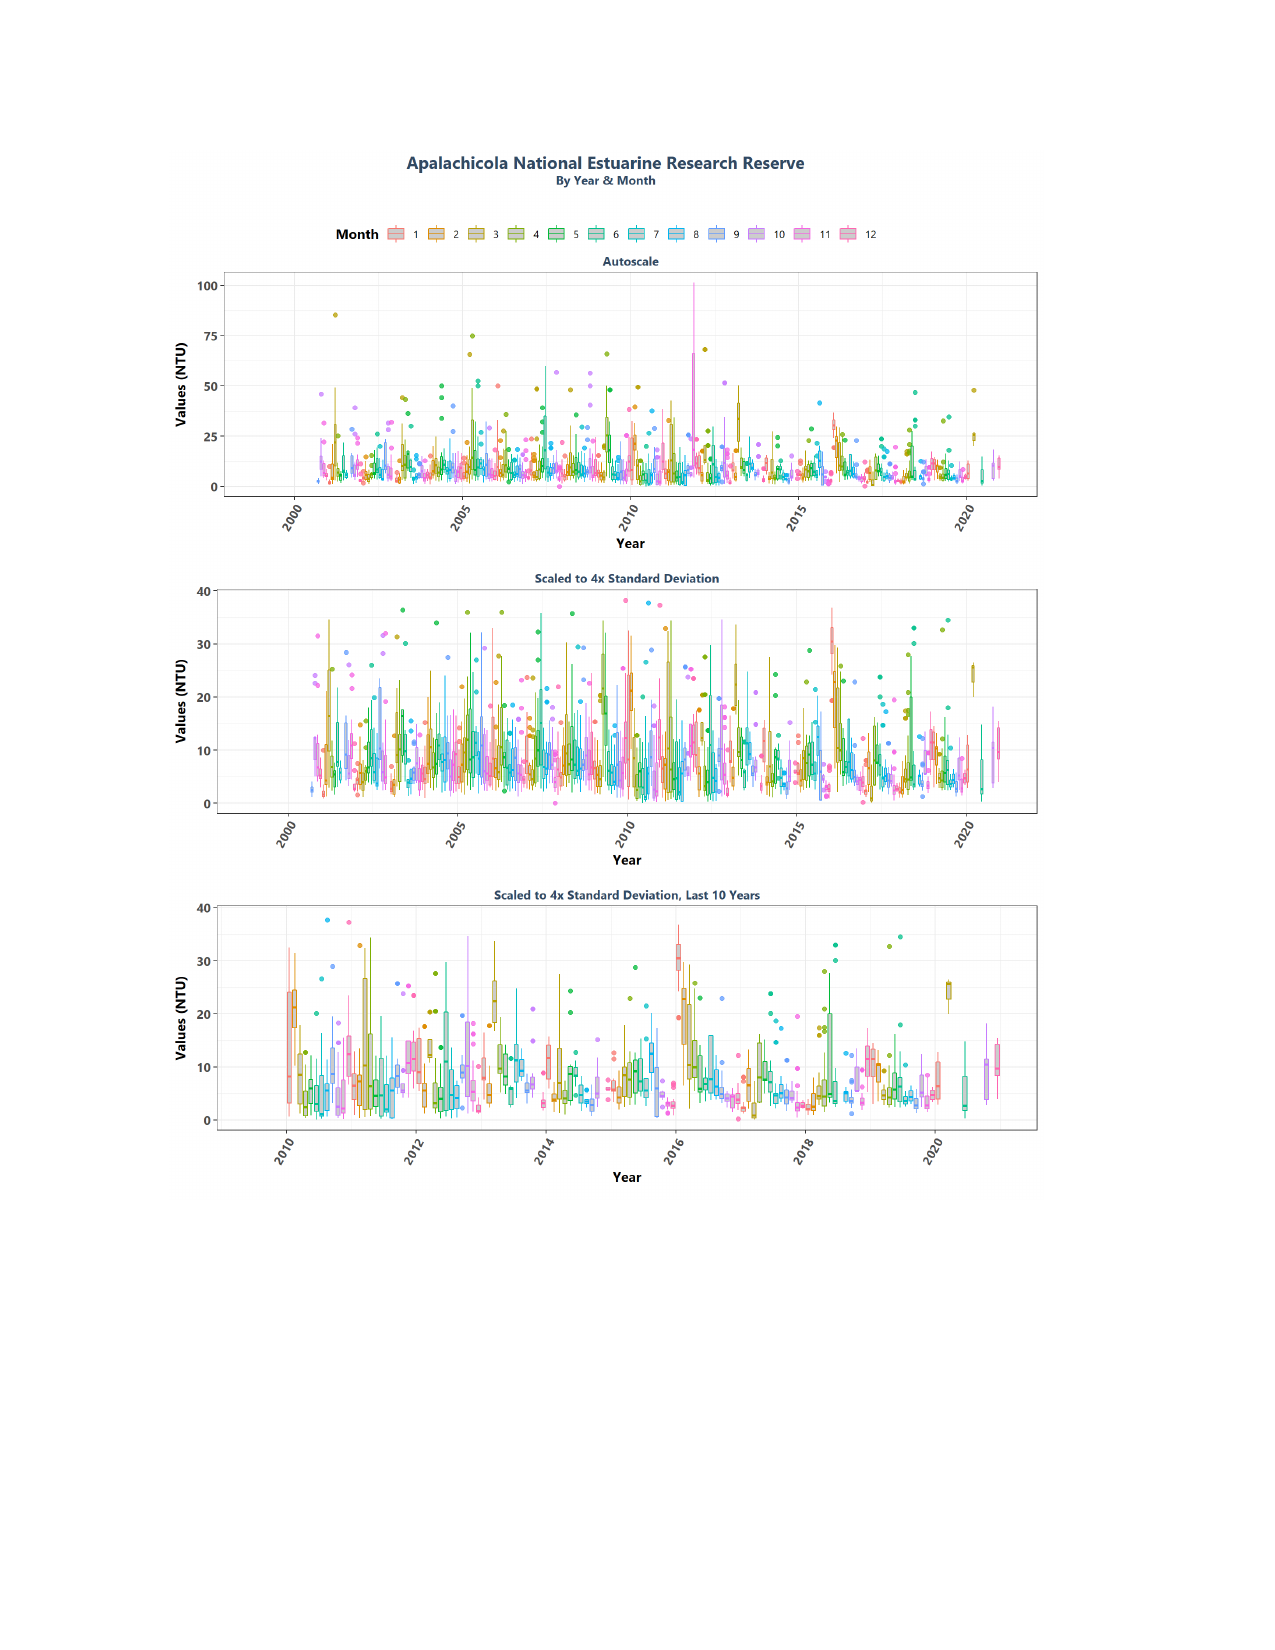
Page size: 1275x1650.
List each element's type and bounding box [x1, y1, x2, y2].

picture [168, 150, 1044, 1200]
